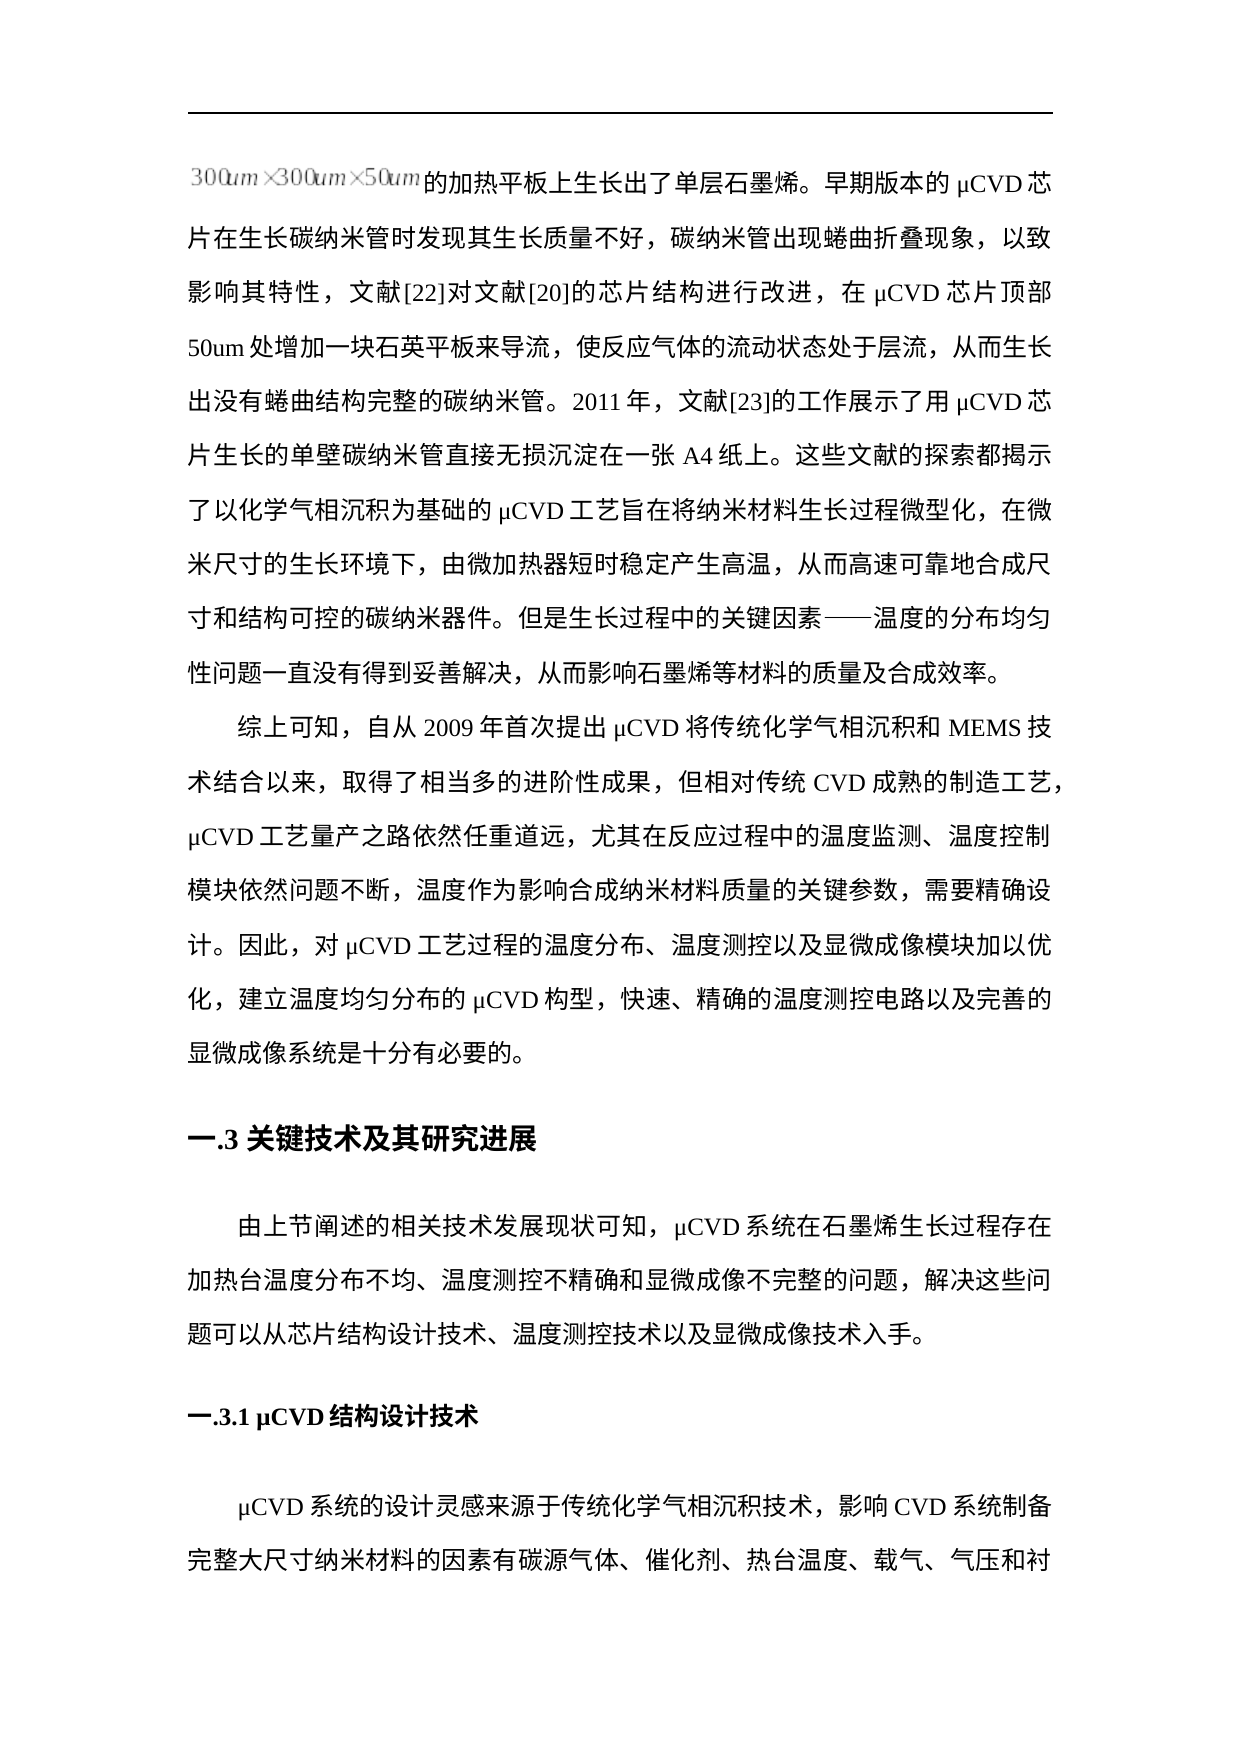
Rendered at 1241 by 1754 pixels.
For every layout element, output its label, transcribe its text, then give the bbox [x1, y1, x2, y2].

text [187, 164, 1053, 689]
subtitle μCVD结构设计技术 [187, 1396, 1053, 1432]
text 由上节阐述的相关技术发展现状可知，μCVD系统在石墨烯生长过程存在加热台温度分布不均、温度测控不精确和显微成像不完整的问题，解决这些问题可以从芯片结构设计技术、温度测控技术以及显微成像技术入手。 [187, 1206, 1053, 1351]
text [187, 1486, 1053, 1577]
subtitle 关键技术及其研究进展 [187, 1115, 1053, 1158]
text 综上可知，自从2009年首次提出μCVD将传统化学气相沉积和MEMS技术结合以来，取得了相当多的进阶性成果，但相对传统CVD成熟的制造工艺，μCVD工艺量产之路依然任重道远，尤其在反应过程中的温度监测、温度控制模块依然问题不断，温度作为影响合成纳米材料质量的关键参数，需要精确设计。因此，对μCVD工艺过程的温度分布、温度测控以及显微成像模块加以优化，建立温度均匀分布的μCVD构型，快速、精确的温度测控电路以及完善的显微成像系统是十分有必要的。 [187, 708, 1053, 1070]
